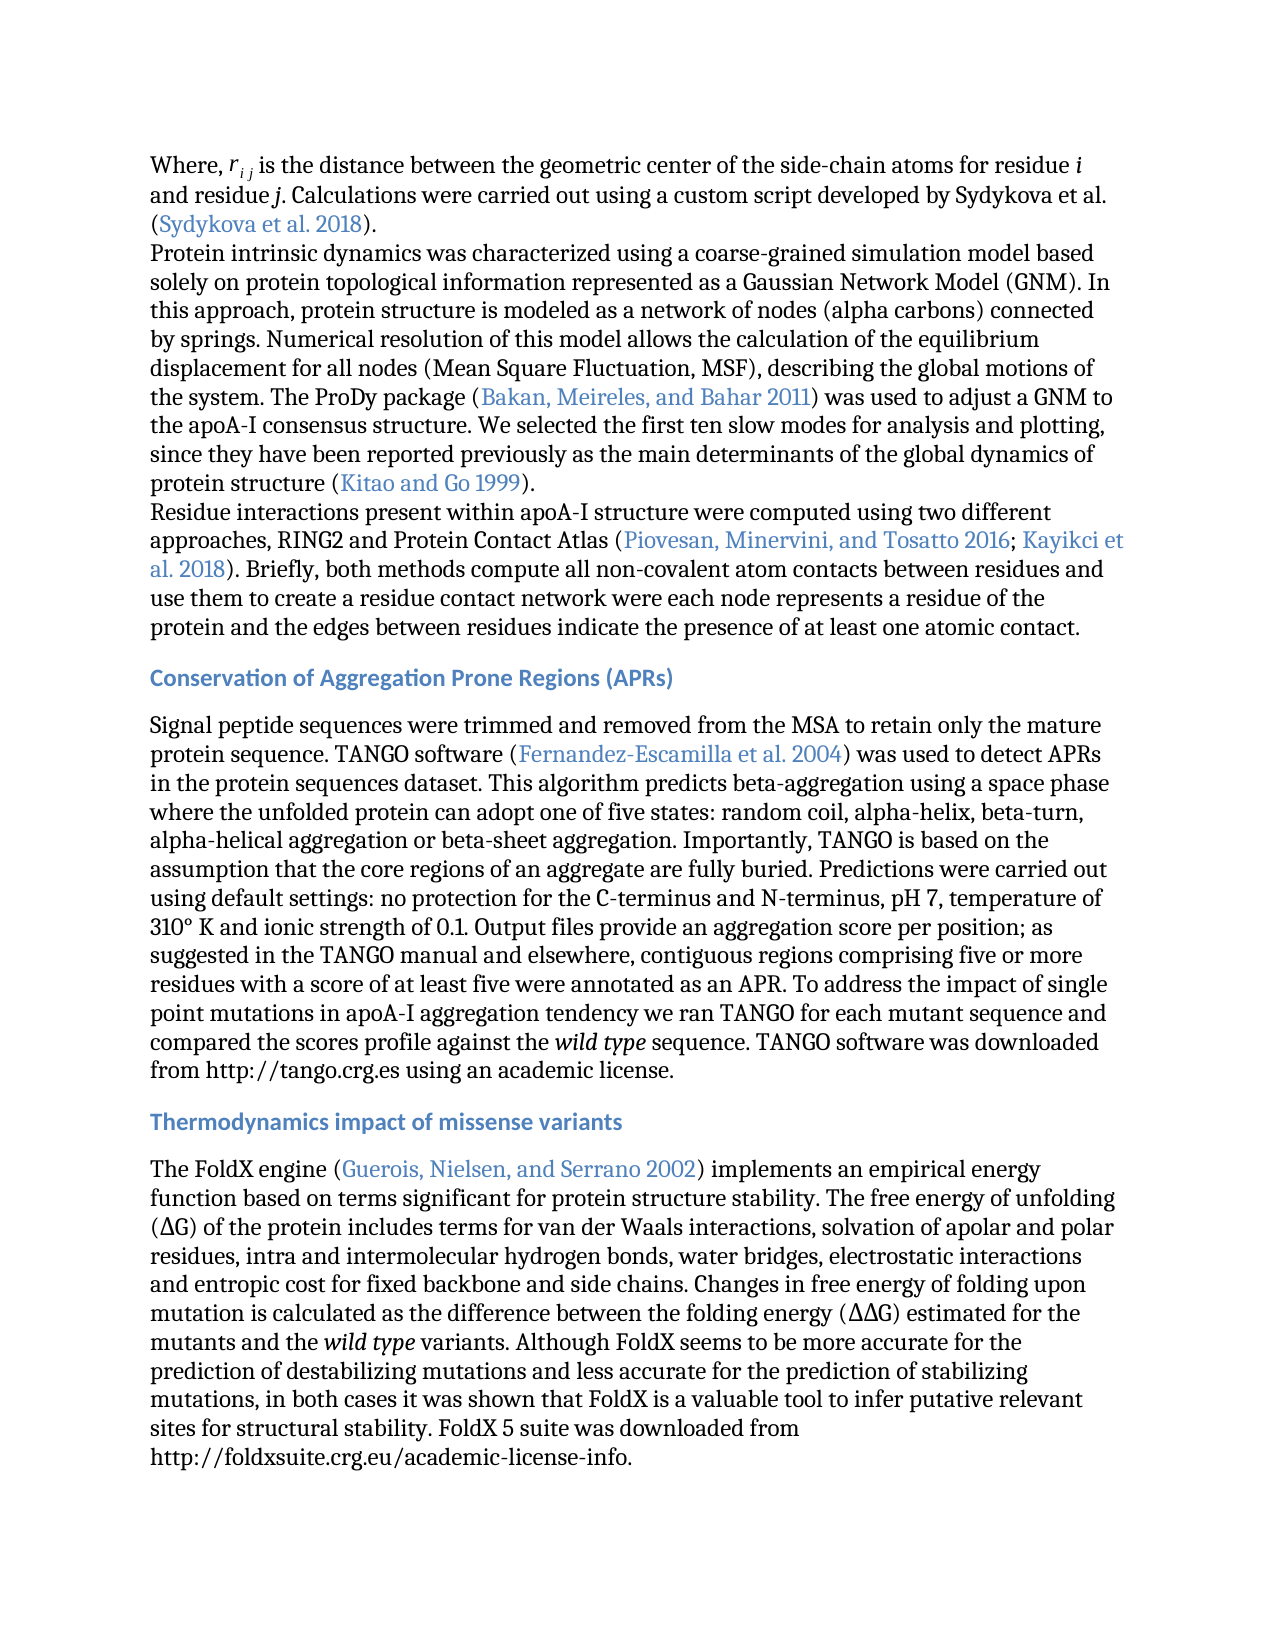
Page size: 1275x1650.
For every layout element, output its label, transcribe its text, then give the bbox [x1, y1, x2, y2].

subtitle Conservation of Aggregation Prone Regions (APRs) [150, 662, 1125, 693]
text Signal peptide sequences were trimmed and removed from the MSA to retain only the mature protein sequence. TANGO software (Fernandez-Escamilla et al. 2004) was used to detect APRs in the protein sequences dataset. This algorithm predicts beta-aggregation using a space phase where the unfolded protein can adopt one of five states: random coil, alpha-helix, beta-turn, alpha-helical aggregation or beta-sheet aggregation. Importantly, TANGO is based on the assumption that the core regions of an aggregate are fully buried. Predictions were carried out using default settings: no protection for the C-terminus and N-terminus, pH 7, temperature of 310° K and ionic strength of 0.1. Output files provide an aggregation score per position; as suggested in the TANGO manual and elsewhere, contiguous regions comprising five or more residues with a score of at least five were annotated as an APR. To address the impact of single point mutations in apoA-I aggregation tendency we ran TANGO for each mutant sequence and compared the scores profile against the wild type sequence. TANGO software was downloaded from http://tango.crg.es using an academic license. [150, 711, 1125, 1085]
subtitle Thermodynamics impact of missense variants [150, 1106, 1125, 1137]
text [150, 1155, 1125, 1472]
text Where, is the distance between the geometric center of the side-chain atoms for residue i and residue j. Calculations were carried out using a custom script developed by Sydykova et al. (Sydykova et al. 2018). Protein intrinsic dynamics was characterized using a coarse-grained simulation model based solely on protein topological information represented as a Gaussian Network Model (GNM). In this approach, protein structure is modeled as a network of nodes (alpha carbons) connected by springs. Numerical resolution of this model allows the calculation of the equilibrium displacement for all nodes (Mean Square Fluctuation, MSF), describing the global motions of the system. The ProDy package (Bakan, Meireles, and Bahar 2011) was used to adjust a GNM to the apoA-I consensus structure. We selected the first ten slow modes for analysis and plotting, since they have been reported previously as the main determinants of the global dynamics of protein structure (Kitao and Go 1999). Residue interactions present within apoA-I structure were computed using two different approaches, RING2 and Protein Contact Atlas (Piovesan, Minervini, and Tosatto 2016; Kayikci et al. 2018). Briefly, both methods compute all non-covalent atom contacts between residues and use them to create a residue contact network were each node represents a residue of the protein and the edges between residues indicate the presence of at least one atomic contact. [150, 150, 1125, 641]
